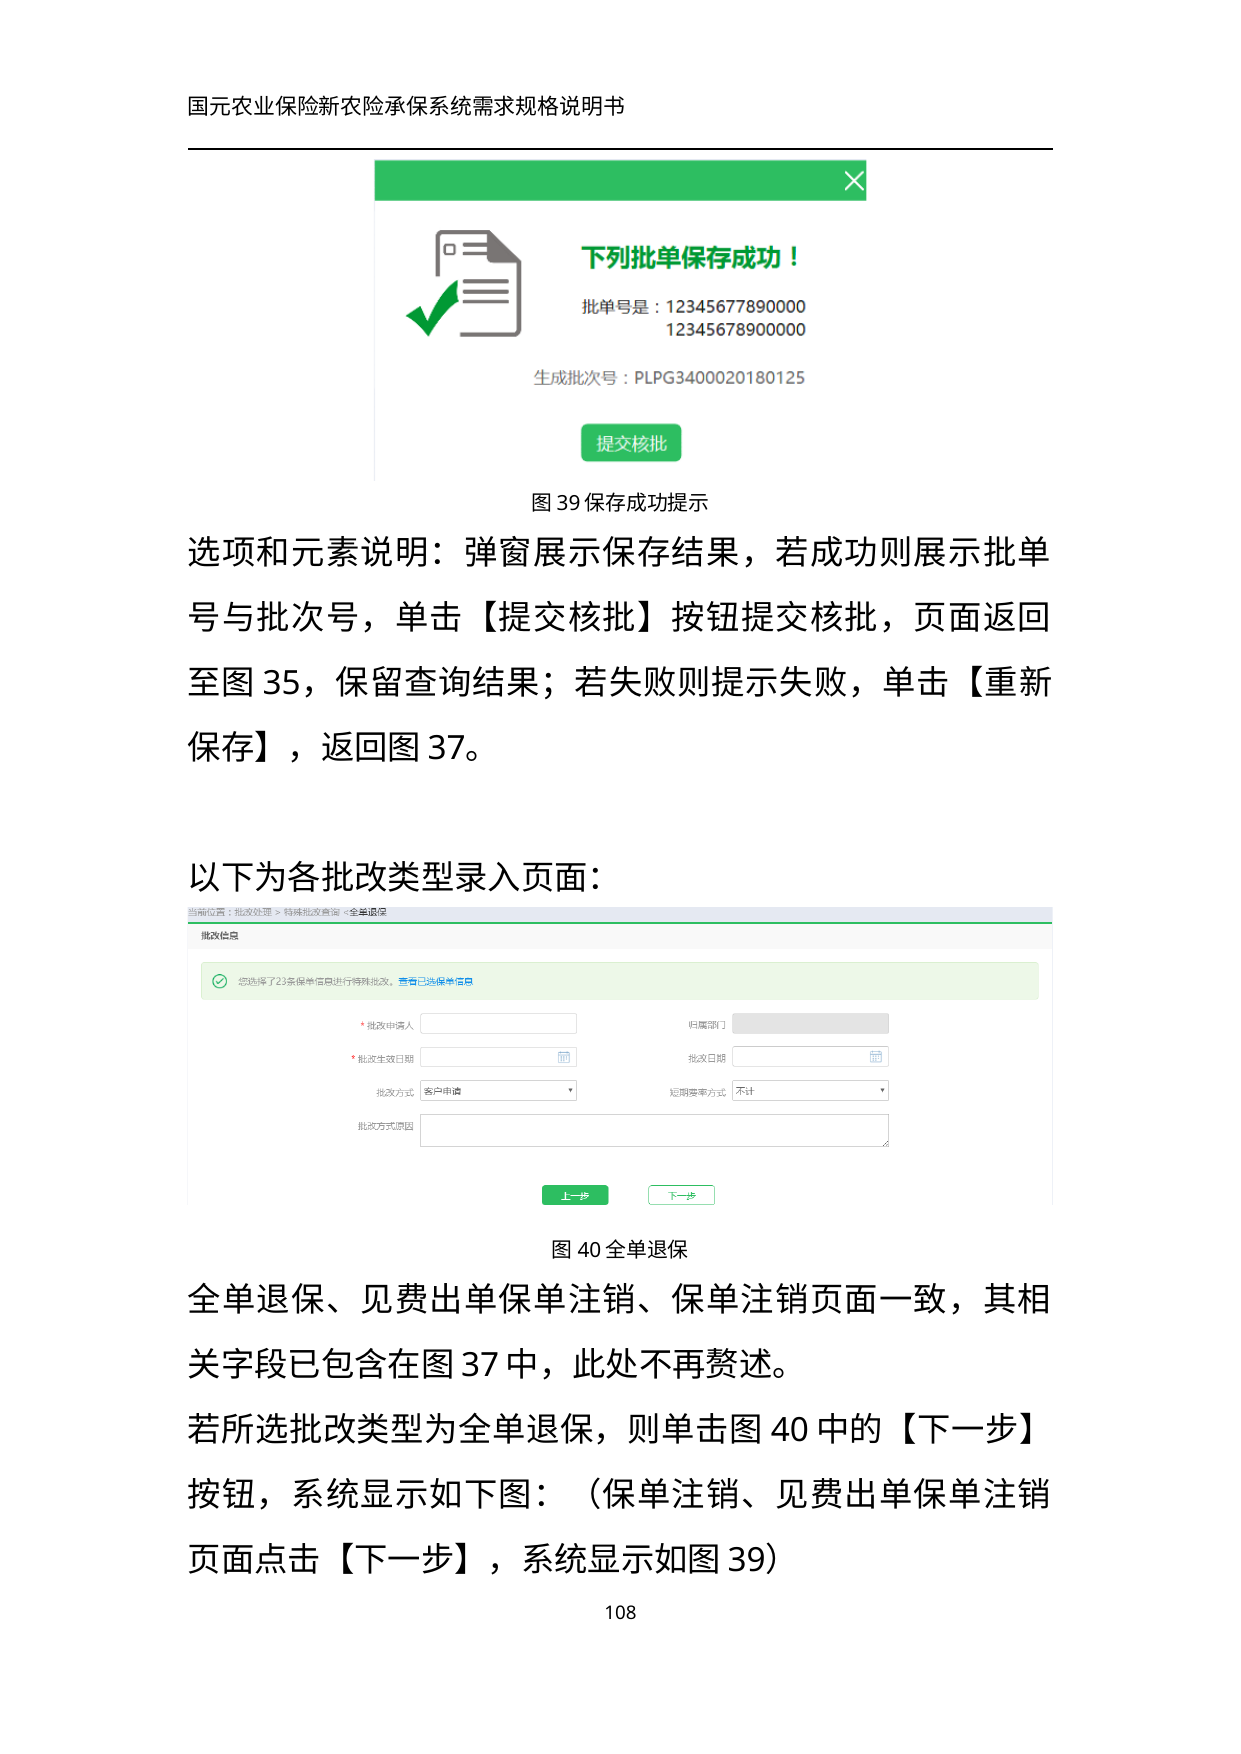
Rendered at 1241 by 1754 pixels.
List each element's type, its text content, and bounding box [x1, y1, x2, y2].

text 图 40全单退保 [187, 1232, 1053, 1265]
text 选项和元素说明：弹窗展示保存结果，若成功则展示批单号与批次号，单击【提交核批】按钮提交核批，页面返回至图35，保留查询结果；若失败则提示失败，单击【重新保存】，返回图37。 [187, 517, 1053, 777]
text 以下为各批改类型录入页面： [187, 842, 1053, 907]
picture [373, 159, 867, 481]
text 图 39保存成功提示 [187, 485, 1053, 517]
text 全单退保、见费出单保单注销、保单注销页面一致，其相关字段已包含在图37中，此处不再赘述。 [187, 1265, 1053, 1395]
text 若所选批改类型为全单退保，则单击图40中的【下一步】按钮，系统显示如下图：（保单注销、见费出单保单注销页面点击【下一步】，系统显示如图39） [187, 1395, 1053, 1590]
picture [187, 907, 1053, 1205]
